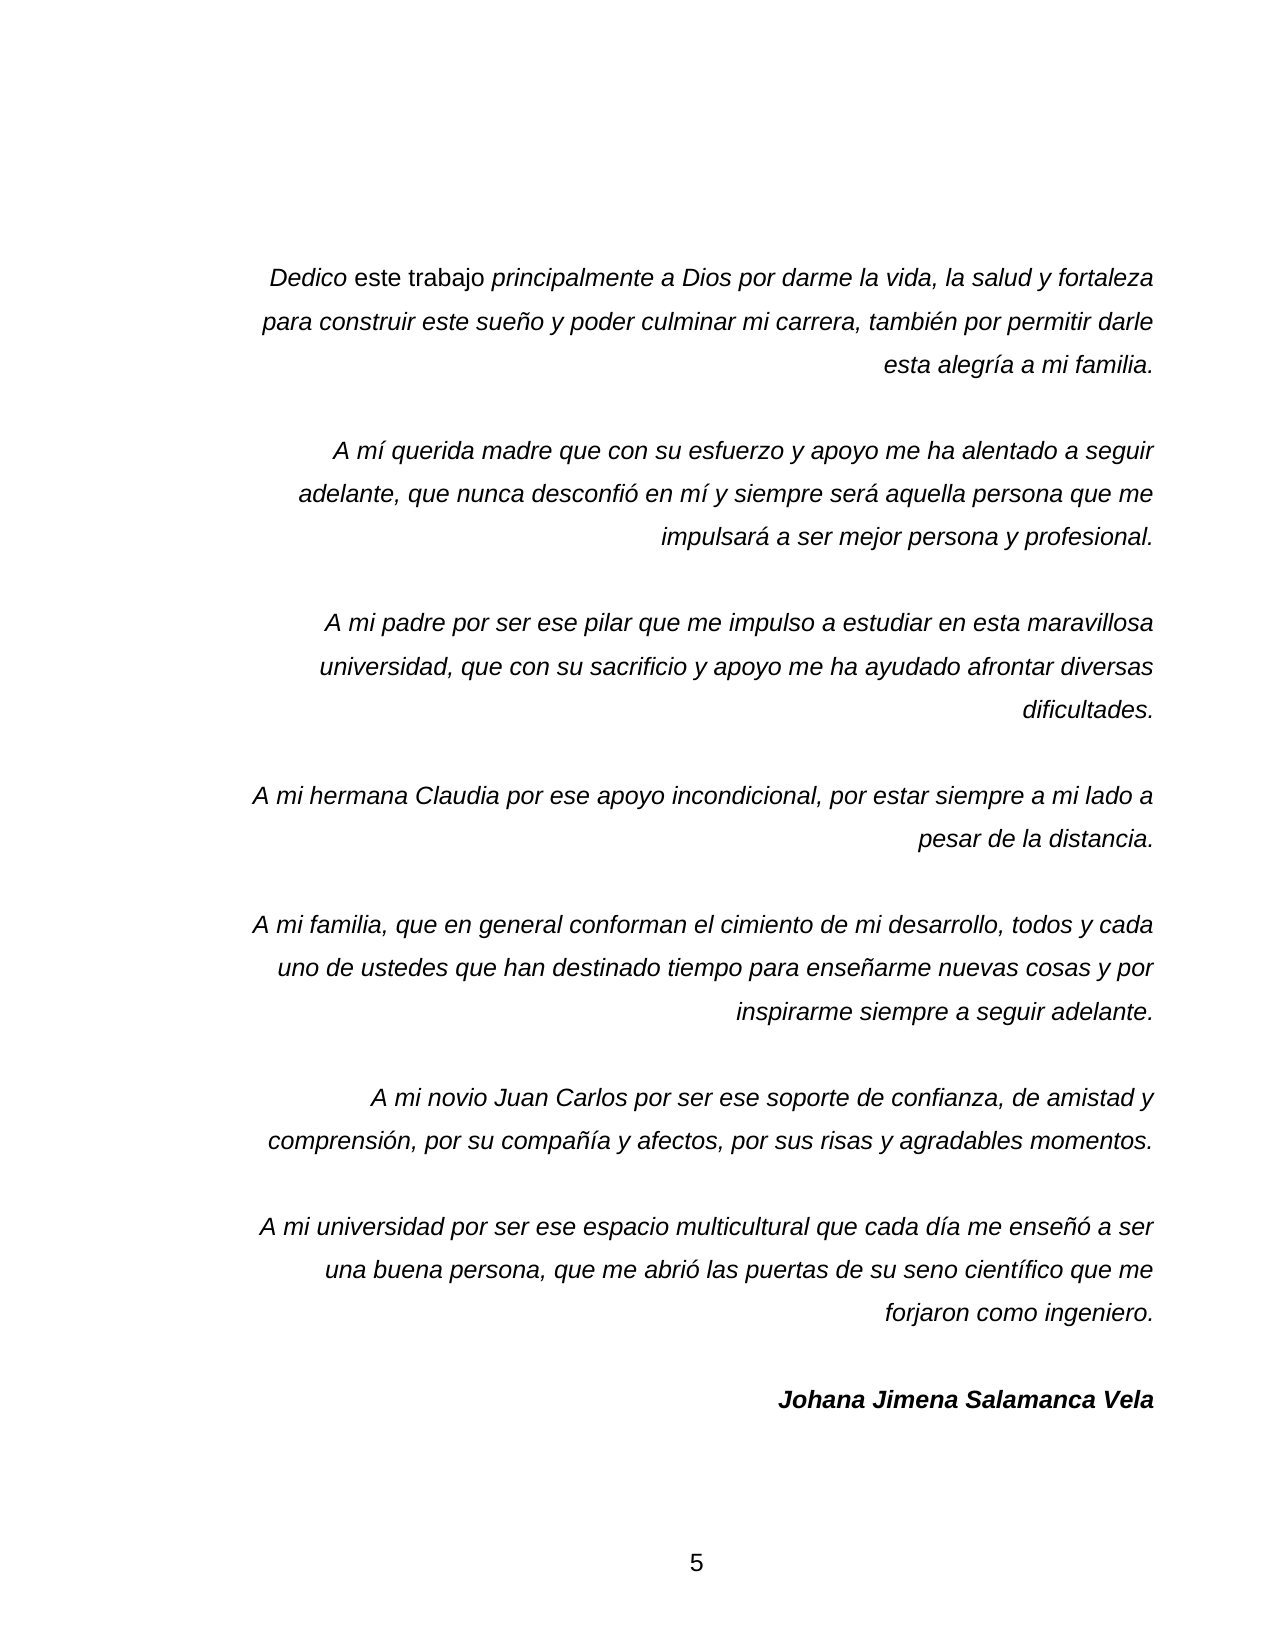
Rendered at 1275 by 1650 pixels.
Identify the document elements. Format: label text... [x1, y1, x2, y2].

text Dedico este trabajo principalmente a Dios por darme la vida, la salud y fortaleza para construir este sueño y poder culminar mi carrera, también por permitir darle esta alegría a mi familia. [236, 263, 1157, 378]
text A mi familia, que en general conforman el cimiento de mi desarrollo, todos y cada uno de ustedes que han destinado tiempo para enseñarme nuevas cosas y por inspirarme siempre a seguir adelante. [236, 910, 1157, 1025]
text A mí querida madre que con su esfuerzo y apoyo me ha alentado a seguir adelante, que nunca desconfió en mí y siempre será aquella persona que me impulsará a ser mejor persona y profesional. [236, 436, 1157, 551]
text A mi universidad por ser ese espacio multicultural que cada día me enseñó a ser una buena persona, que me abrió las puertas de su seno científico que me forjaron como ingeniero. [236, 1212, 1157, 1327]
text A mi hermana Claudia por ese apoyo incondicional, por estar siempre a mi lado a pesar de la distancia. [236, 781, 1157, 853]
text A mi padre por ser ese pilar que me impulso a estudiar en esta maravillosa universidad, que con su sacrificio y apoyo me ha ayudado afrontar diversas dificultades. [236, 608, 1157, 723]
text Johana Jimena Salamanca Vela [236, 1385, 1157, 1413]
text A mi novio Juan Carlos por ser ese soporte de confianza, de amistad y comprensión, por su compañía y afectos, por sus risas y agradables momentos. [236, 1083, 1157, 1155]
